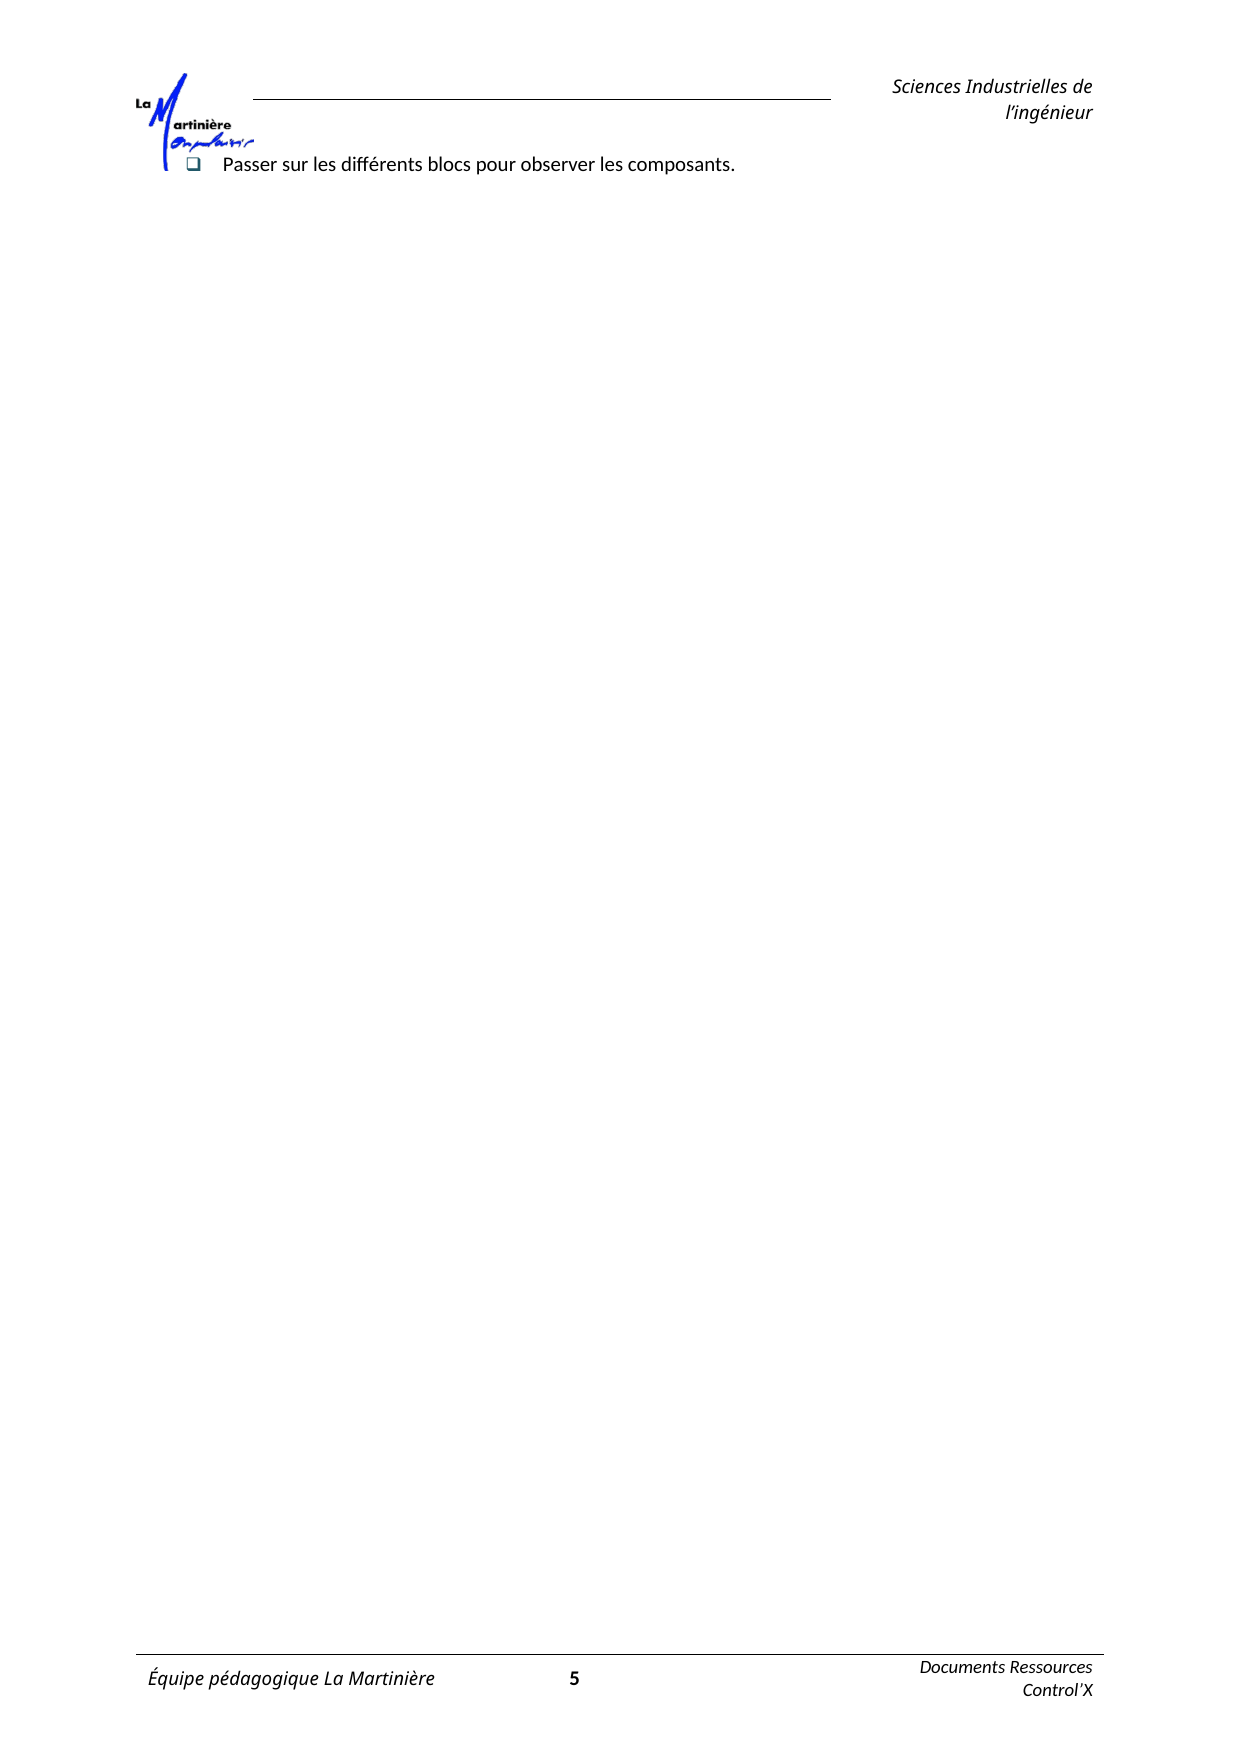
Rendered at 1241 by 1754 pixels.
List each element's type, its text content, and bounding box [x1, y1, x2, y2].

list Passer sur les différents blocs pour observer les composants. [185, 151, 1093, 176]
picture [136, 73, 254, 171]
